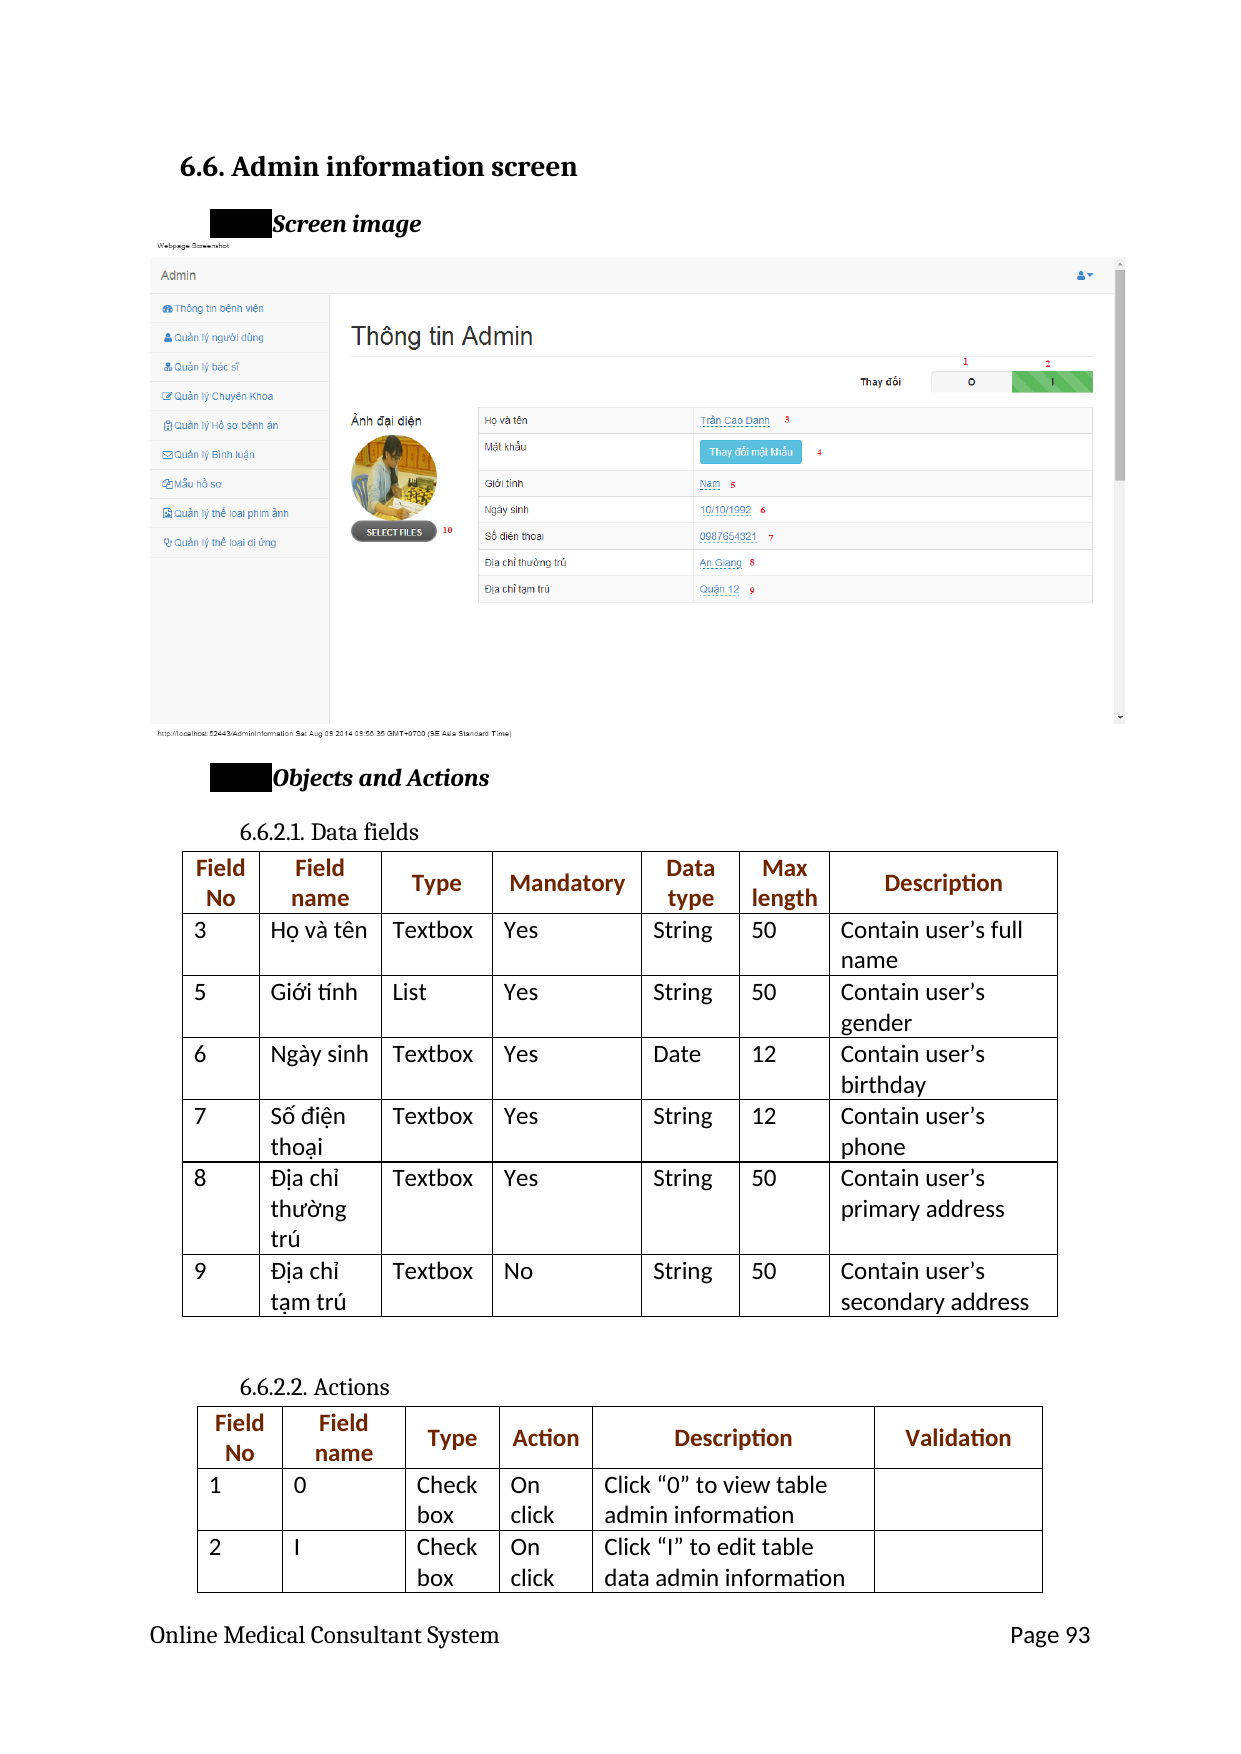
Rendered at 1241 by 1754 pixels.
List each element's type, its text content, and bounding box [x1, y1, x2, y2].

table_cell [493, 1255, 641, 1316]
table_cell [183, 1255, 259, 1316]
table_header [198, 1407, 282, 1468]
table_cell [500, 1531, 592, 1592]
subtitle Data fields [225, 818, 1090, 847]
subtitle Objects and Actions [210, 763, 1090, 793]
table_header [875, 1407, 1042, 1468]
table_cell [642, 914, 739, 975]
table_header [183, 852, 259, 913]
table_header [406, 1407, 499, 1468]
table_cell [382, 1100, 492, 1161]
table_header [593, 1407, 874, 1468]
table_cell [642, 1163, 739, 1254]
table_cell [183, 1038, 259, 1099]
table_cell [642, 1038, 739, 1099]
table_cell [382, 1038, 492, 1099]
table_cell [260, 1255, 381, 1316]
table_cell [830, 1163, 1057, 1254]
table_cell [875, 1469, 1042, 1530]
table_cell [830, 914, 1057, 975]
subtitle Screen image [210, 209, 1090, 239]
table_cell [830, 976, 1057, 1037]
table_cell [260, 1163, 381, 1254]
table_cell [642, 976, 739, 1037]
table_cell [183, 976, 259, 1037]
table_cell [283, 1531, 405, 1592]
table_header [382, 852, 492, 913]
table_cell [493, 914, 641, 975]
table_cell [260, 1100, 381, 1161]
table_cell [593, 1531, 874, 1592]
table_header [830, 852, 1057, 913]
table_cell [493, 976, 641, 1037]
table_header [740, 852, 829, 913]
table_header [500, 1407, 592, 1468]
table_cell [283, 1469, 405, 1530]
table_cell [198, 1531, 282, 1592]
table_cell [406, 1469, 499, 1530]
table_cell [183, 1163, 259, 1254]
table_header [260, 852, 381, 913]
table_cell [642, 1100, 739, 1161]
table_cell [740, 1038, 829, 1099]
subtitle Actions [225, 1373, 1090, 1402]
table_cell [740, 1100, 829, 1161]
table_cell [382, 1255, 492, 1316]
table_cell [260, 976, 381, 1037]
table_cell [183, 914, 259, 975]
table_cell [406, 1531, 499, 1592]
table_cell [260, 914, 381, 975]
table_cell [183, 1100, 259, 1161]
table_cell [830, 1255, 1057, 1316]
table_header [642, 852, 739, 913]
picture [150, 243, 1125, 738]
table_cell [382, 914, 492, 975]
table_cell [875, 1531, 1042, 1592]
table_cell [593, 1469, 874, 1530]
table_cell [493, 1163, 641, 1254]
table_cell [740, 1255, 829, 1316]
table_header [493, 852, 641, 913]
subtitle Admin information screen [180, 150, 1090, 183]
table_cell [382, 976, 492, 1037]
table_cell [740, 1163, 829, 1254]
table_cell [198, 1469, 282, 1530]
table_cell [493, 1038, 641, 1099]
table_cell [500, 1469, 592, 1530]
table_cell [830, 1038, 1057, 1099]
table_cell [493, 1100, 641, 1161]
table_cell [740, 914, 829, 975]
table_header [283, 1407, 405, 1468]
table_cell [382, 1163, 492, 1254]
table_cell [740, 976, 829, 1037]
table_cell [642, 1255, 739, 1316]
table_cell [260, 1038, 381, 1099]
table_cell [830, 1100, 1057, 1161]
